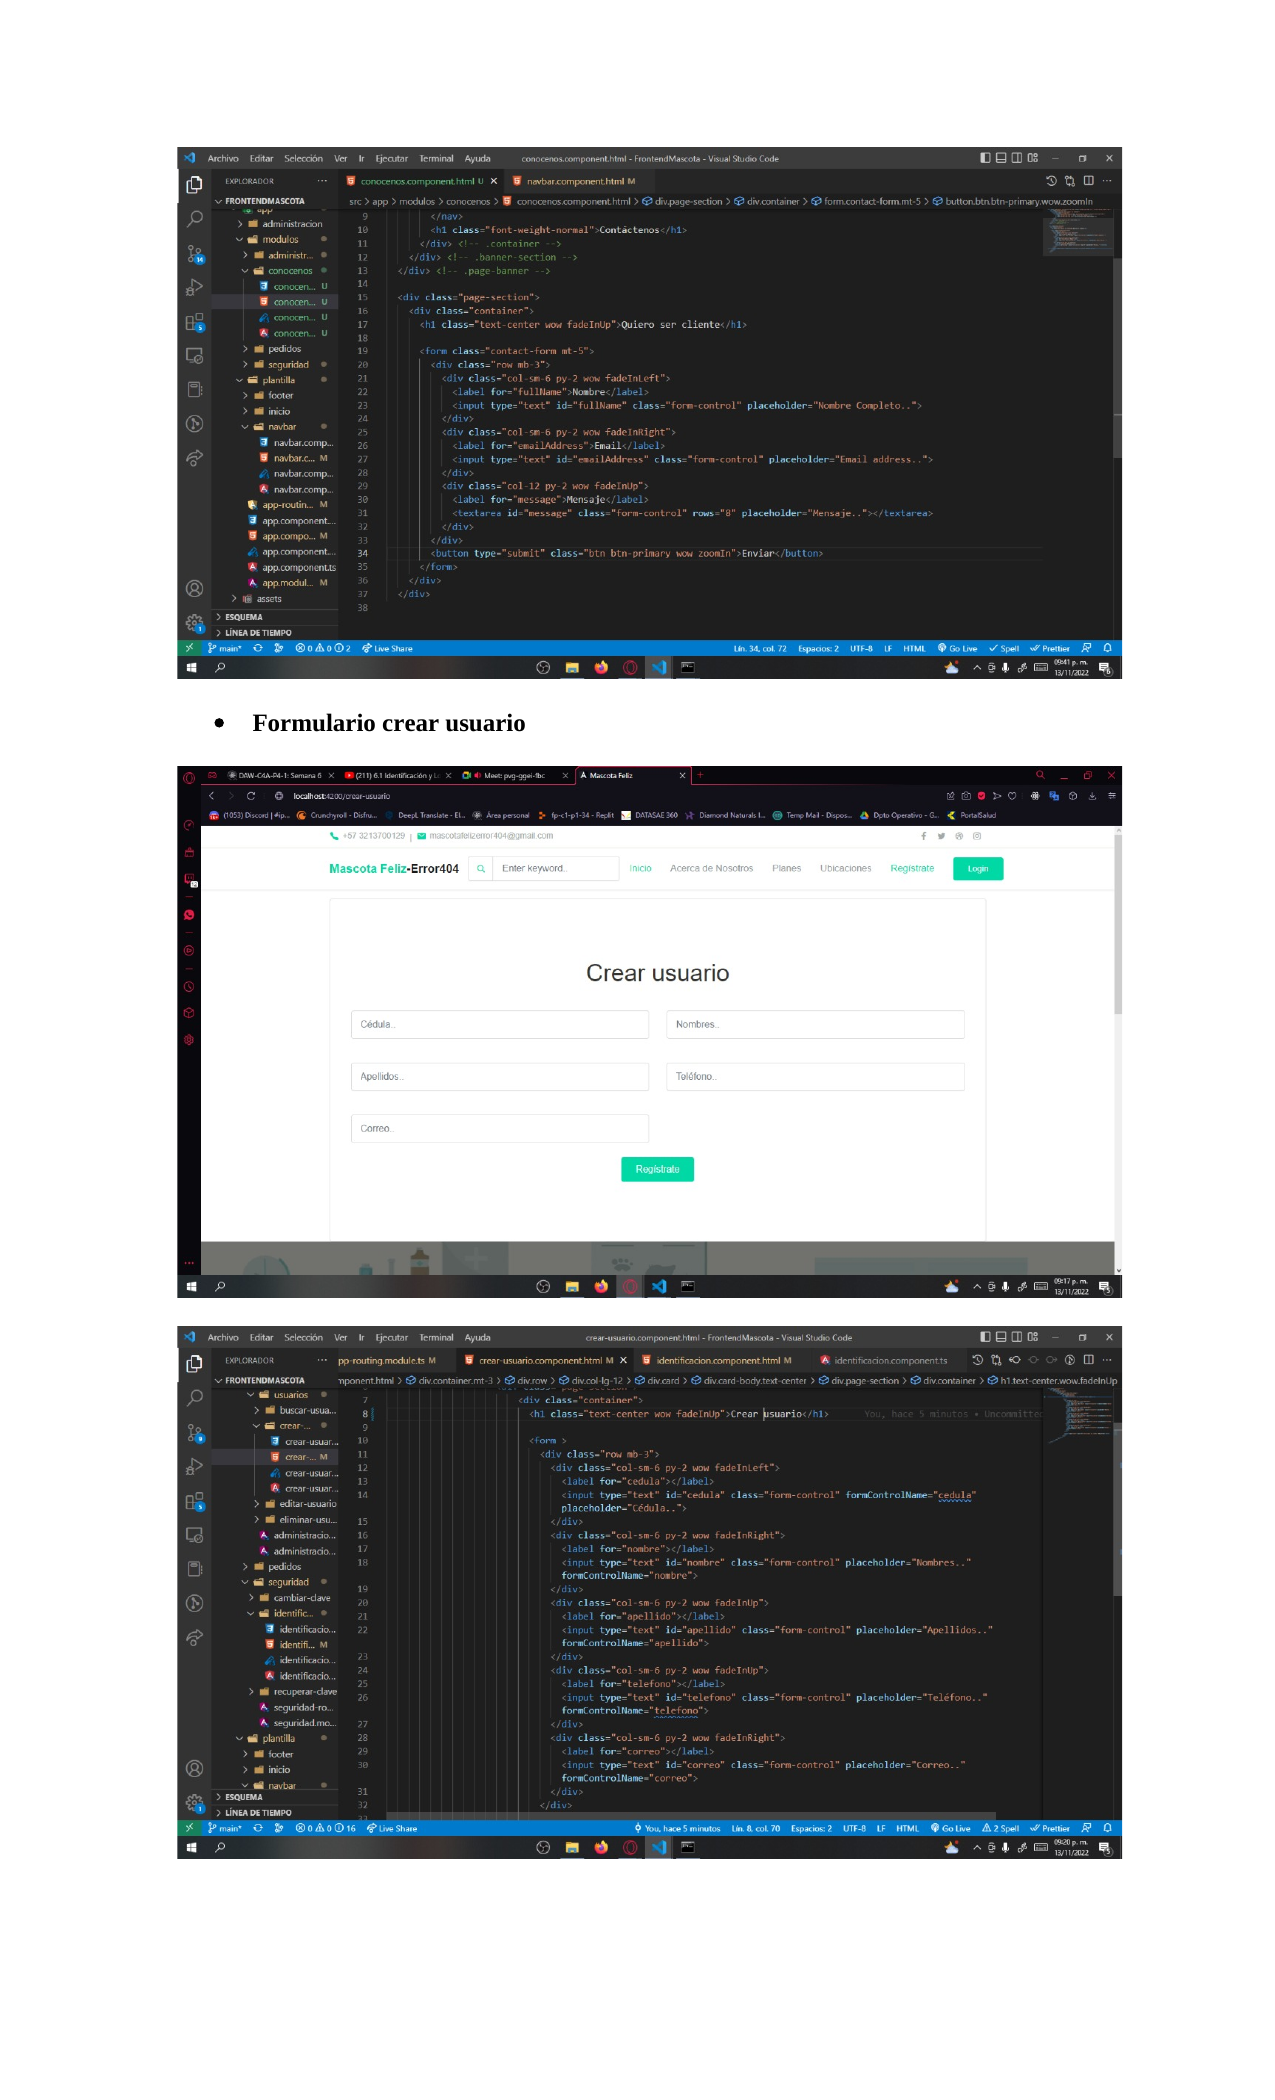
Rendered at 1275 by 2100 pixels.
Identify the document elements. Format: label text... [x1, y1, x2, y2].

picture [177, 766, 1123, 1298]
list Formulario crear usuario [215, 708, 1098, 737]
picture [177, 1326, 1123, 1859]
picture [177, 147, 1123, 679]
